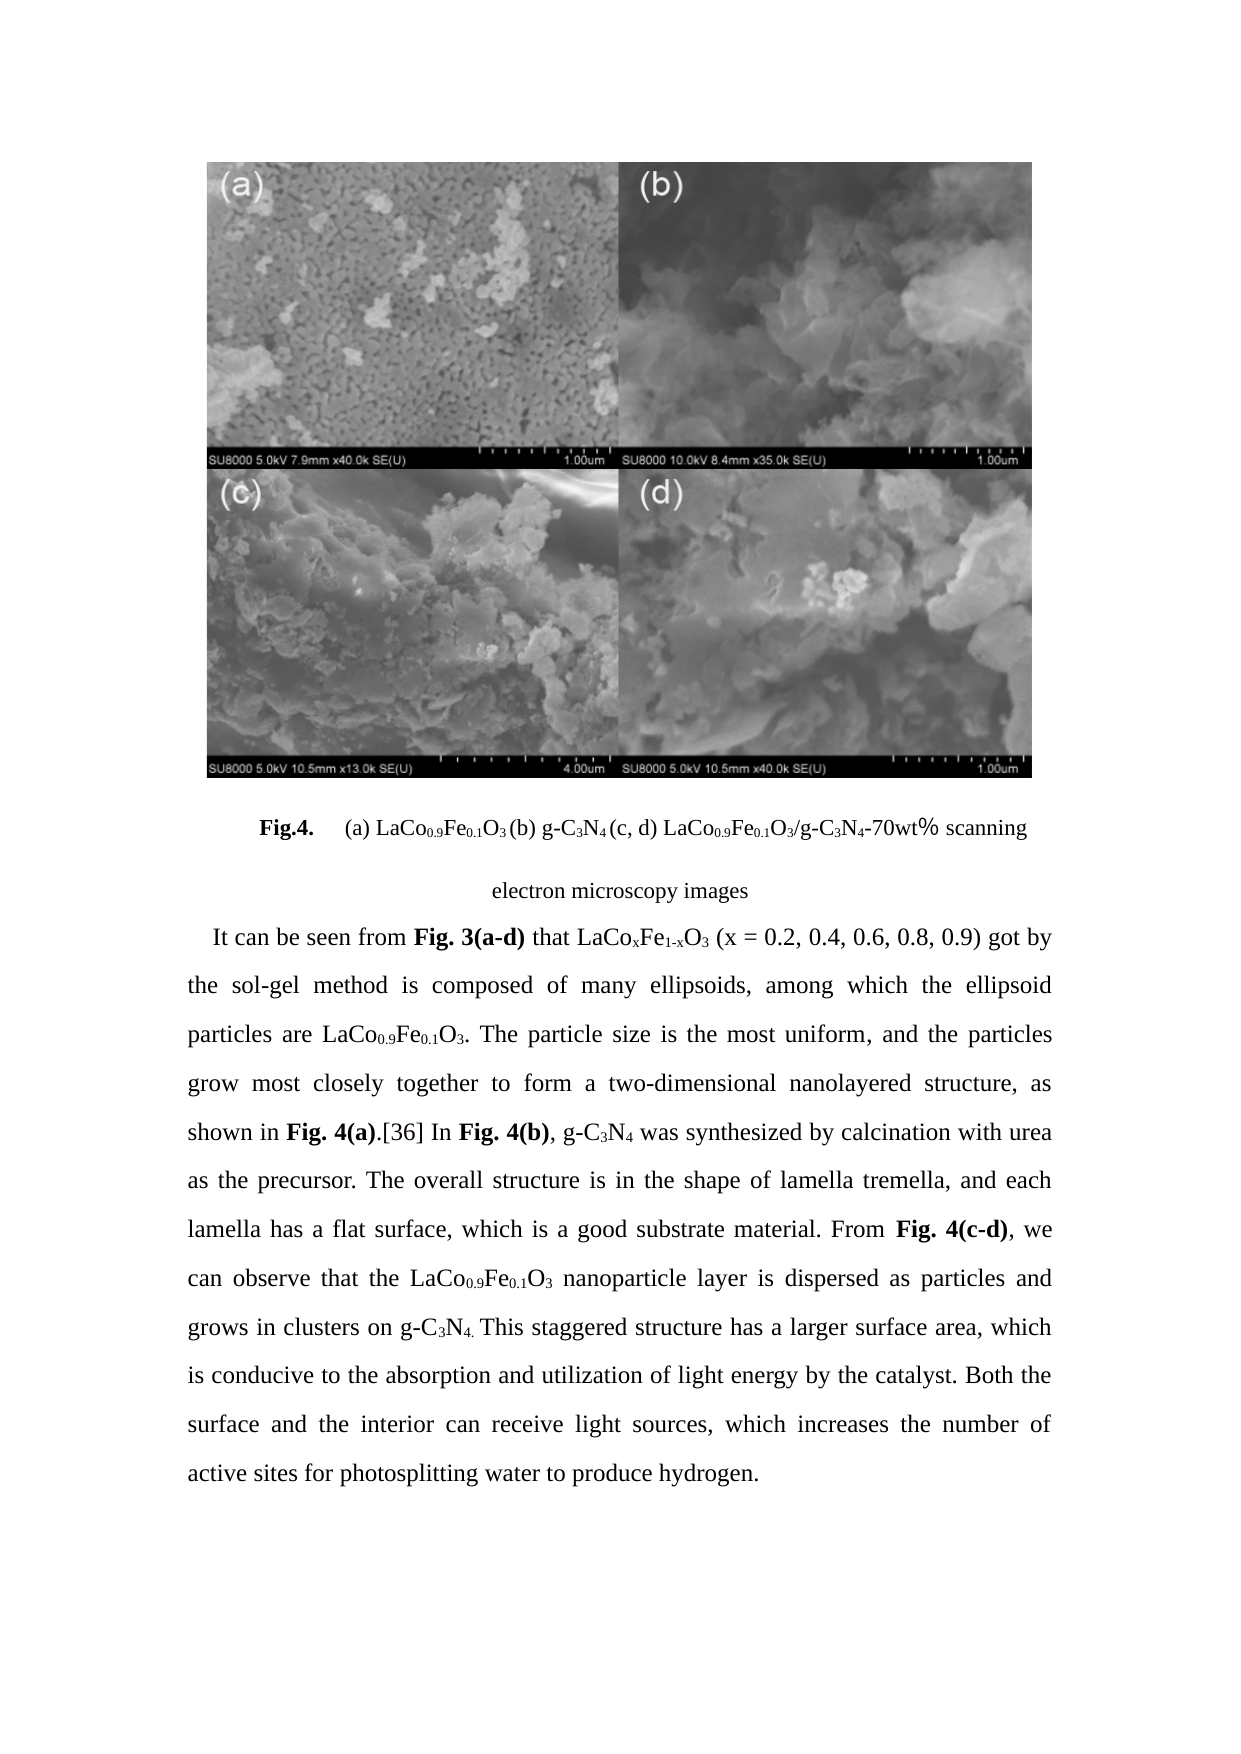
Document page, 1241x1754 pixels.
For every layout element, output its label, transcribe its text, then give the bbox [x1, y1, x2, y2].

picture [206, 162, 1034, 779]
text It can be seen from Fig. 3(a-d) that LaCoxFe1-xO3 (x = 0.2, 0.4, 0.6, 0.8, 0.9) got by the sol-gel method is composed of many ellipsoids, among which the ellipsoid particles are LaCo0.9Fe0.1O3. The particle size is the most uniform, and the particles grow most closely together to form a two-dimensional nanolayered structure, as shown in Fig. 4(a).[36] In Fig. 4(b), g-C3N4 was synthesized by calcination with urea as the precursor. The overall structure is in the shape of lamella tremella, and each lamella has a flat surface, which is a good substrate material. From Fig. 4(c-d), we can observe that the LaCo0.9Fe0.1O3 nanoparticle layer is dispersed as particles and grows in clusters on g-C3N4. This staggered structure has a larger surface area, which is conducive to the absorption and utilization of light energy by the catalyst. Both the surface and the interior can receive light sources, which increases the number of active sites for photosplitting water to produce hydrogen. [187, 920, 1053, 1488]
list (a) LaCo0.9Fe0.1O3 (b) g-C3N4 (c, d) LaCo0.9Fe0.1O3/g-C3N4-70wt％ scanning electron microscopy images [187, 793, 1053, 907]
